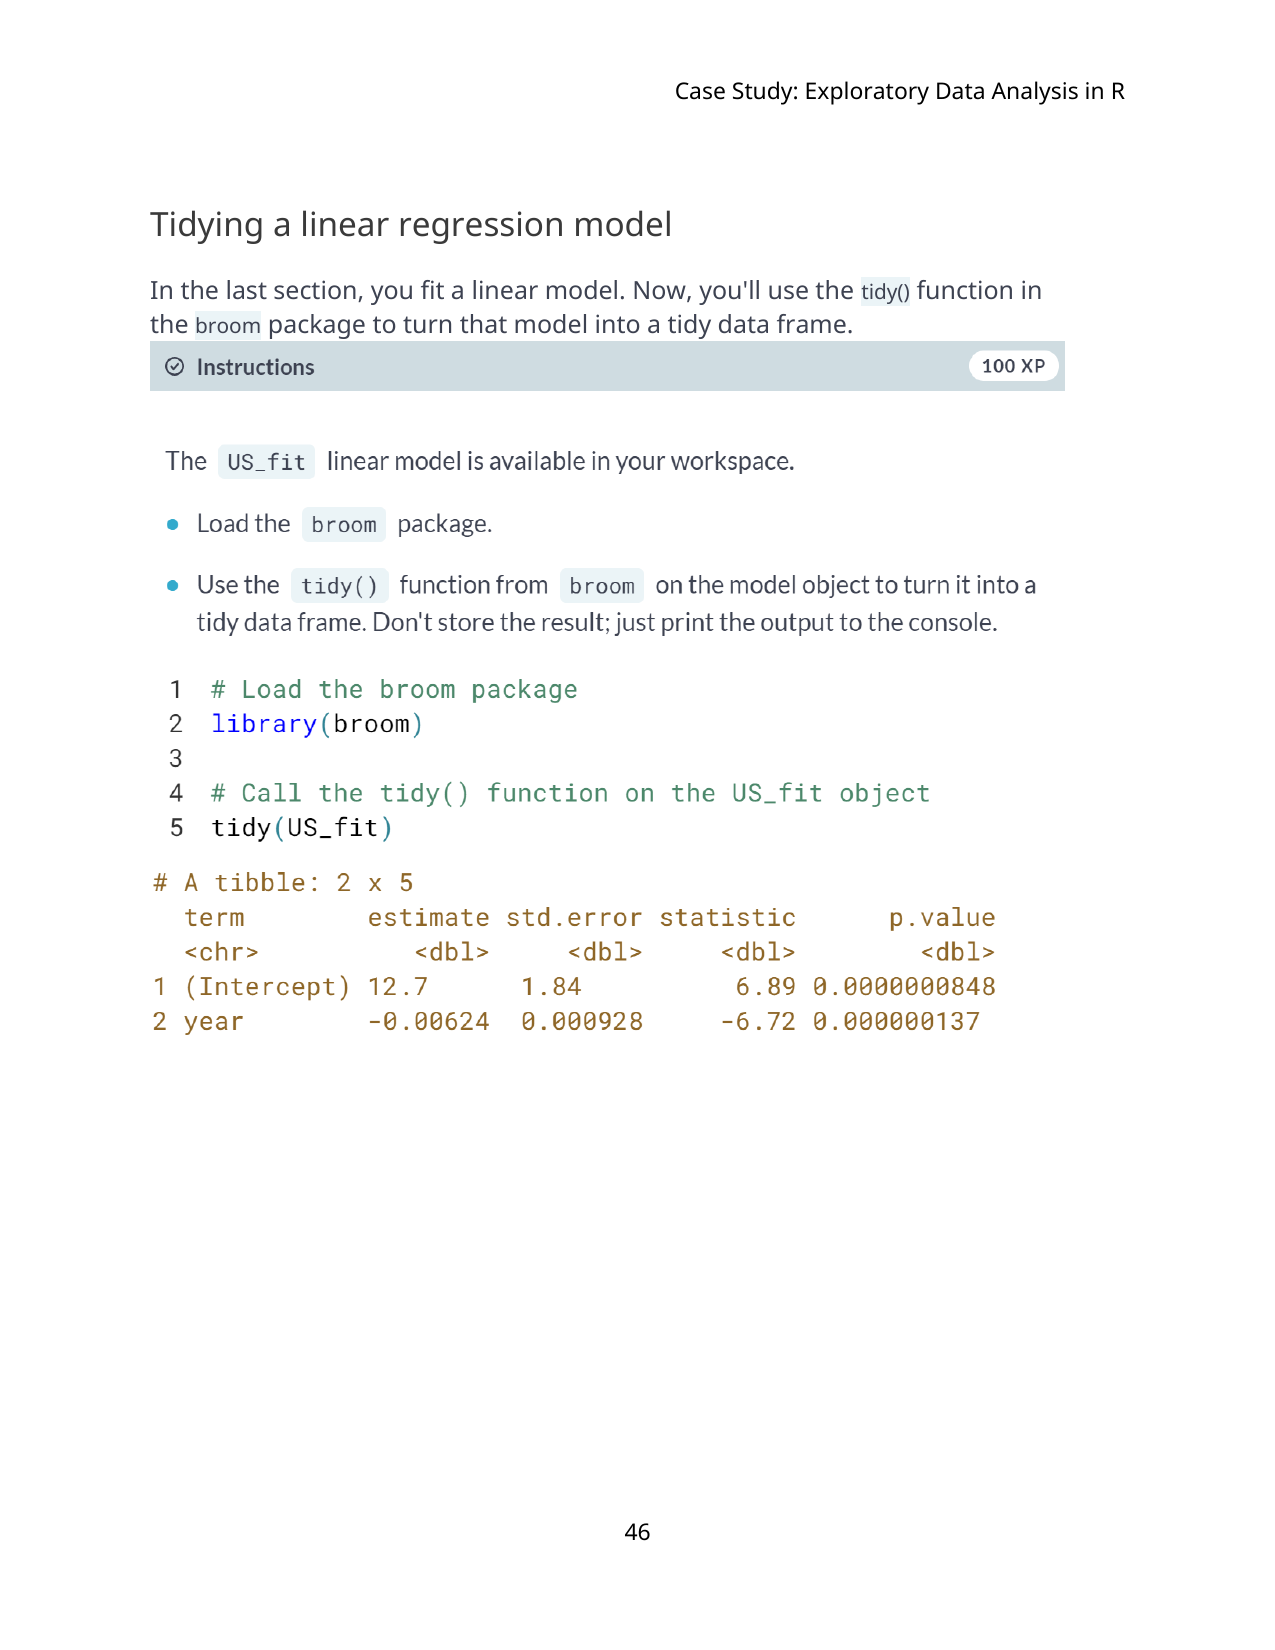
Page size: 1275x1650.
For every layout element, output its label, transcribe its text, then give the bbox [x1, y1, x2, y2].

picture [150, 864, 1013, 1038]
picture [150, 670, 932, 846]
picture [150, 341, 1065, 651]
text In the last section, you fit a linear model. Now, you'll use the tidy() function in the broom package to turn that model into a tidy data frame. [150, 273, 1125, 341]
subtitle Tidying a linear regression model [150, 200, 1125, 246]
